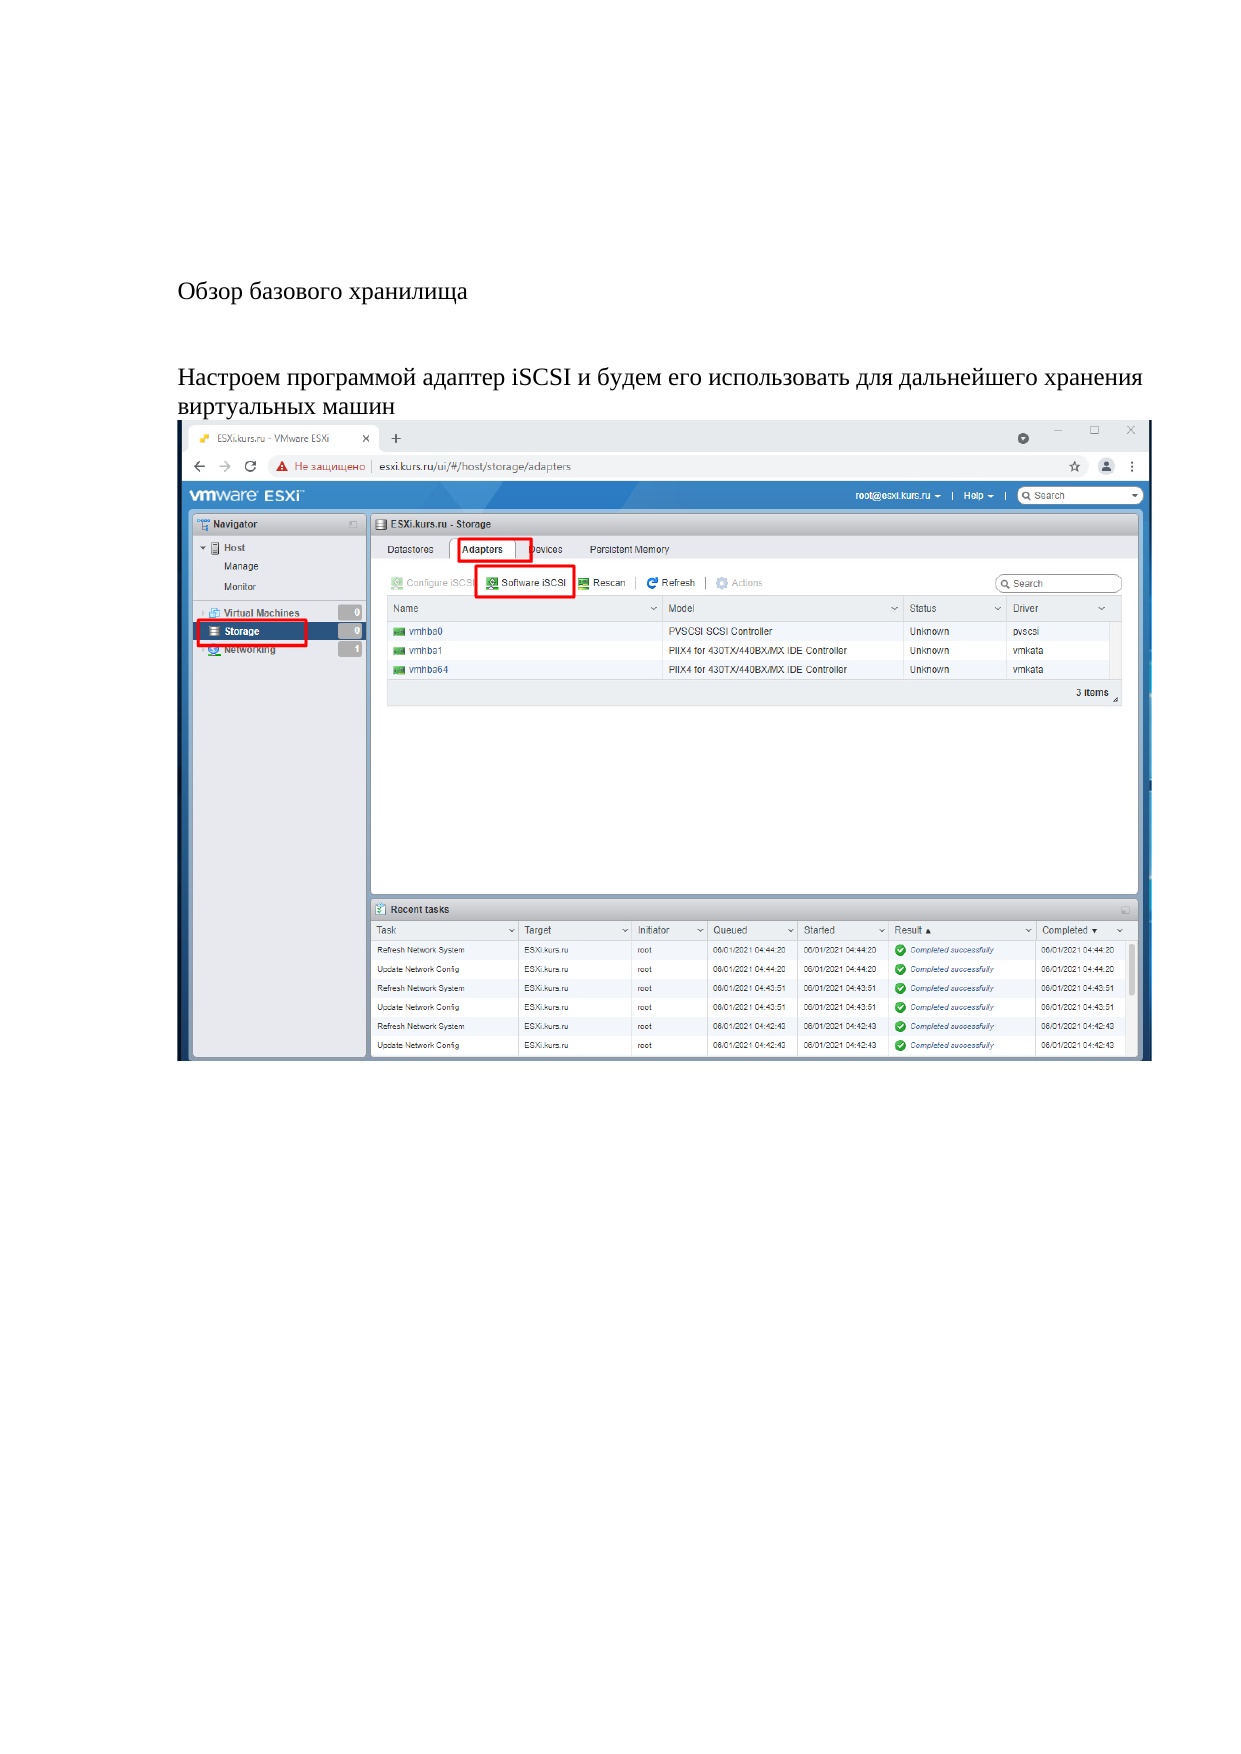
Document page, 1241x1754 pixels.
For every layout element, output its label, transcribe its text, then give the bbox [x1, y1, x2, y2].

text Настроем программой адаптер iSCSI и будем его использовать для дальнейшего хранения виртуальных машин [177, 362, 1152, 420]
text Обзор базового хранилища [177, 276, 1152, 305]
picture [177, 420, 1152, 1061]
